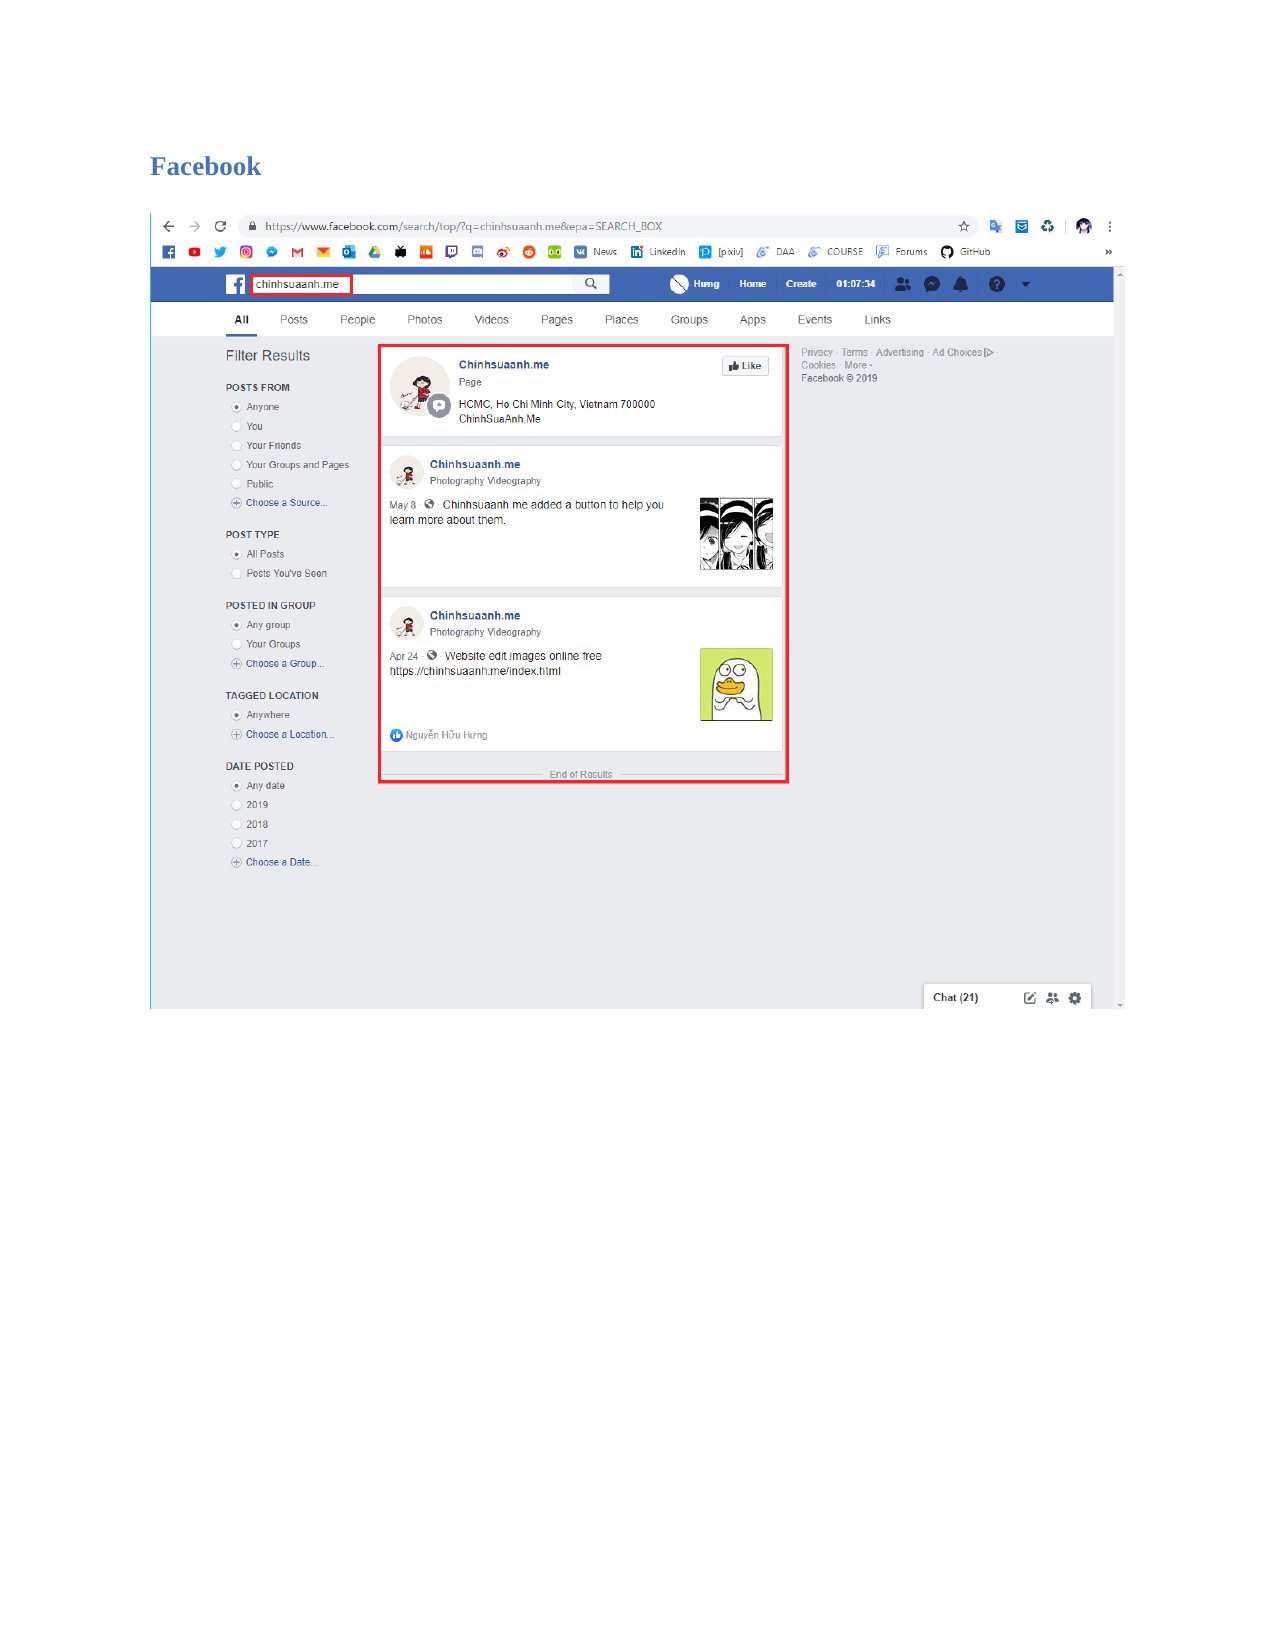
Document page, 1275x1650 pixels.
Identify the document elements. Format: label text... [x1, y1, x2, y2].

picture [150, 213, 1125, 1009]
text Facebook [150, 150, 1125, 181]
